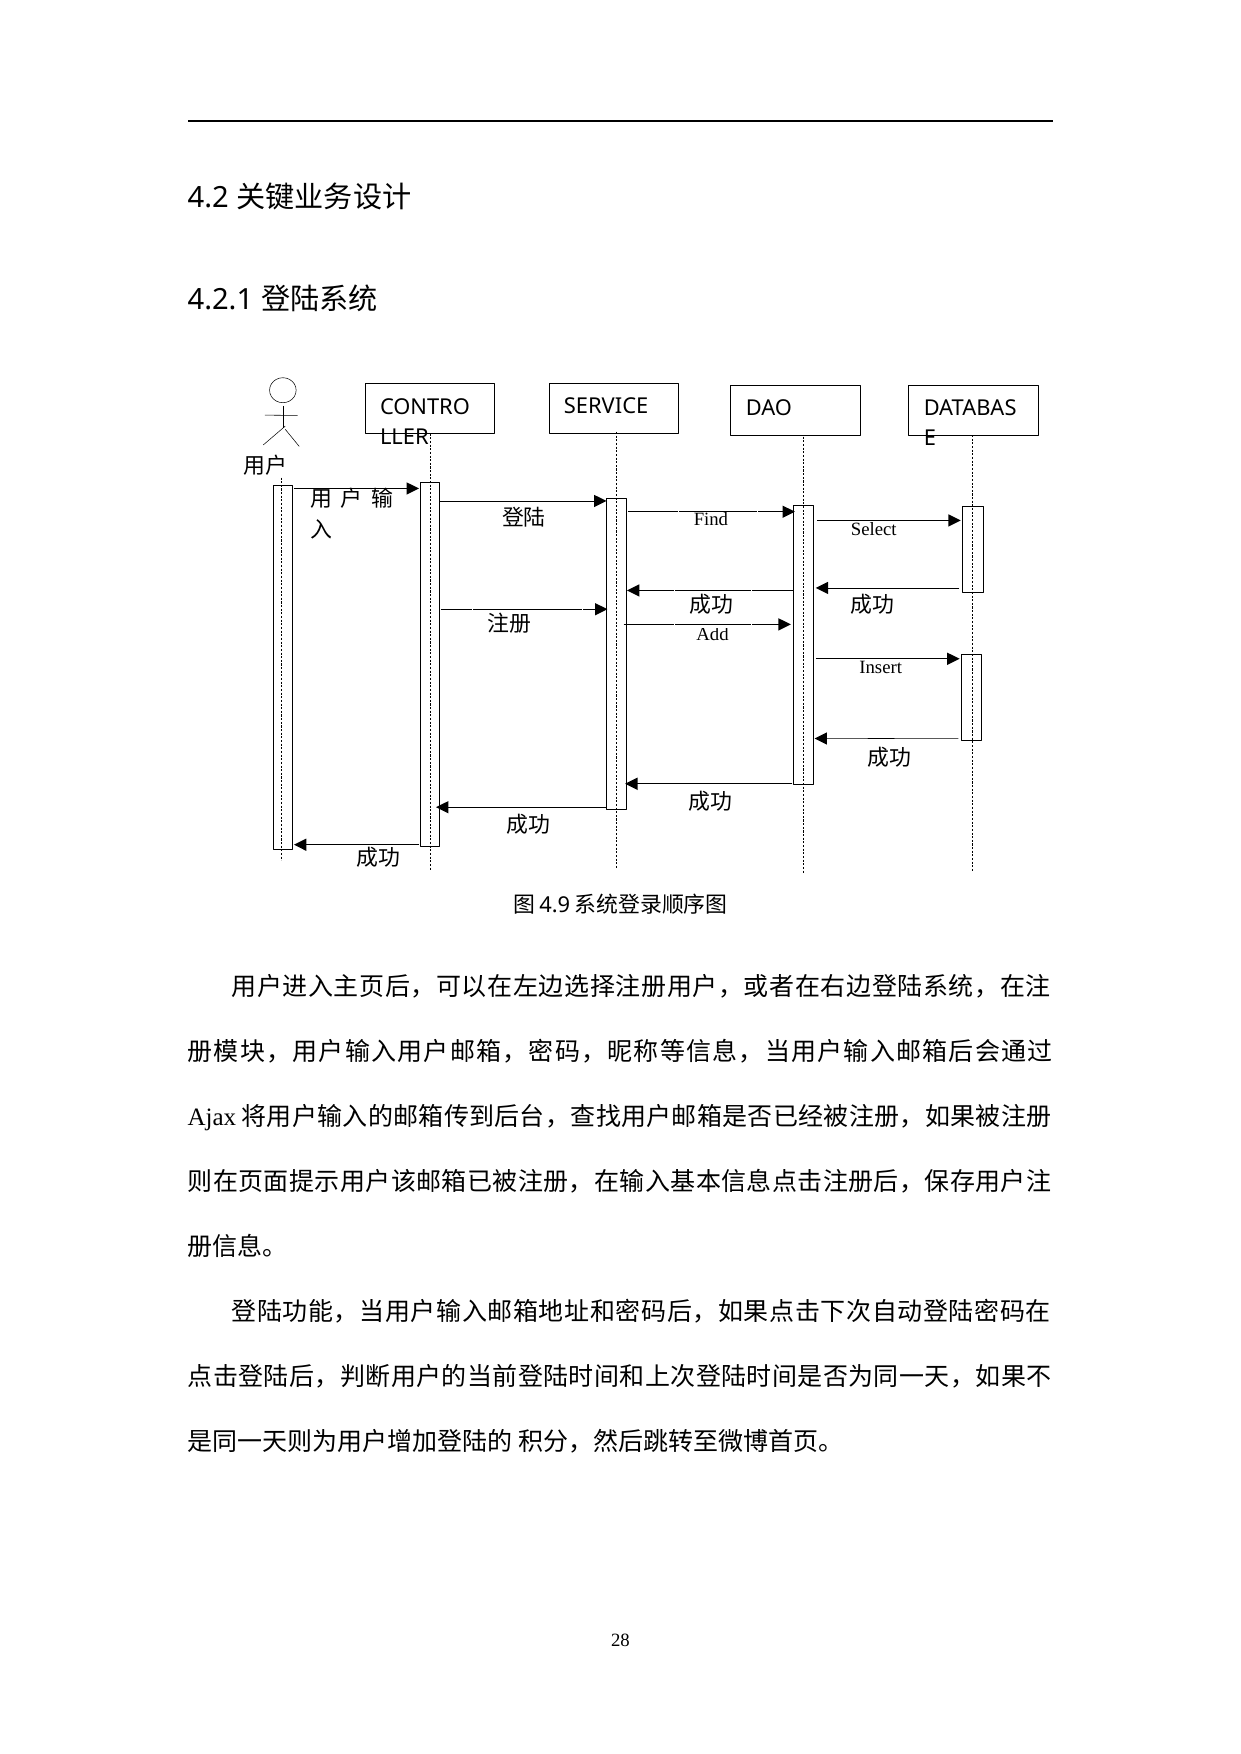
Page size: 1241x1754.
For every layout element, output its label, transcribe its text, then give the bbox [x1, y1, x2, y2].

text 登陆功能，当用户输入邮箱地址和密码后，如果点击下次自动登陆密码在点击登陆后，判断用户的当前登陆时间和上次登陆时间是否为同一天，如果不是同一天则为用户增加登陆的 积分，然后跳转至微博首页。 [187, 1277, 1053, 1472]
subtitle 4.2.1 登陆系统 [187, 264, 1053, 329]
subtitle 4.2 关键业务设计 [187, 162, 1053, 227]
list 图4.9系统登录顺序图 [187, 887, 1053, 920]
text 用户进入主页后，可以在左边选择注册用户，或者在右边登陆系统，在注册模块，用户输入用户邮箱，密码，昵称等信息，当用户输入邮箱后会通过Ajax将用户输入的邮箱传到后台，查找用户邮箱是否已经被注册，如果被注册则在页面提示用户该邮箱已被注册，在输入基本信息点击注册后，保存用户注册信息。 [187, 952, 1053, 1277]
